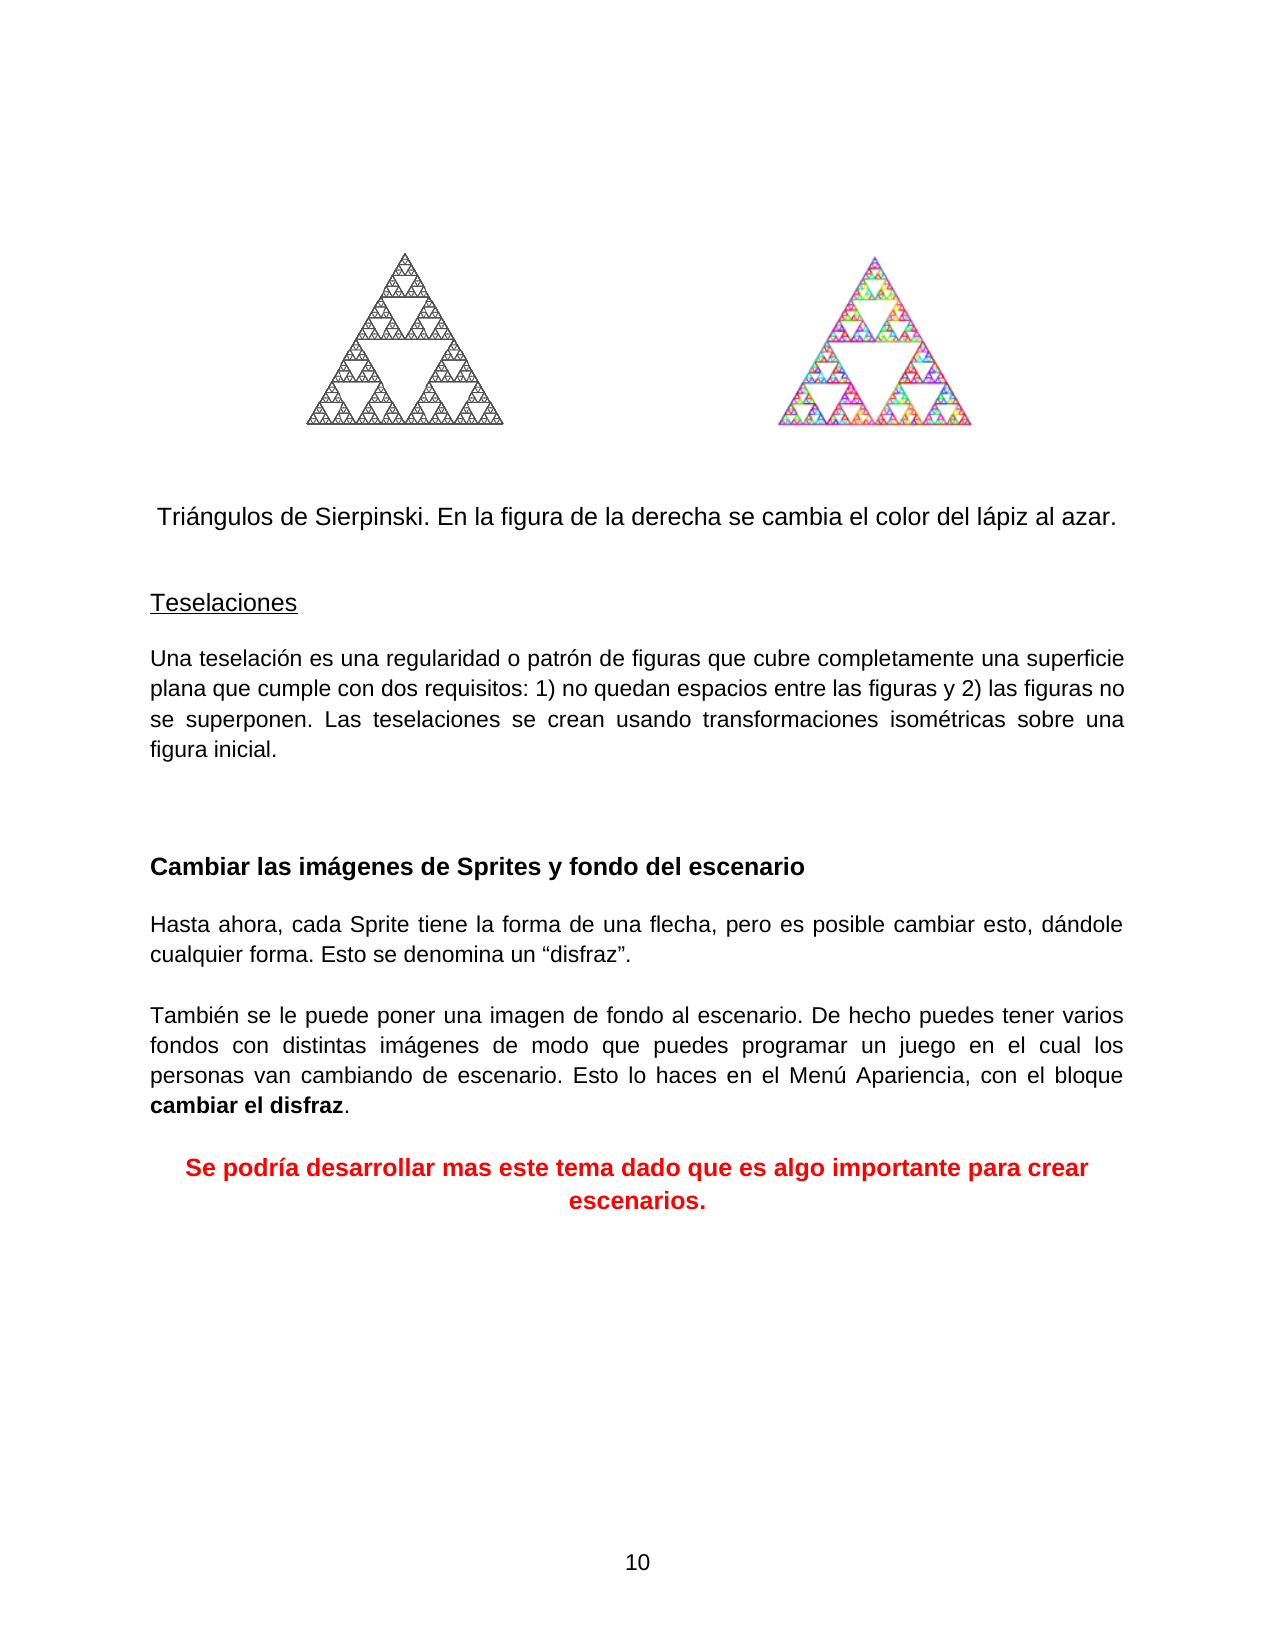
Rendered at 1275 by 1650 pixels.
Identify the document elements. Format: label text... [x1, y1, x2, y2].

picture [645, 156, 1105, 502]
text Una teselación es una regularidad o patrón de figuras que cubre completamente una superficie plana que cumple con dos requisitos: 1) no quedan espacios entre las figuras y 2) las figuras no se superponen. Las teselaciones se crean usando transformaciones isométricas sobre una figura inicial. [150, 645, 1125, 762]
text También se le puede poner una imagen de fondo al escenario. De hecho puedes tener varios fondos con distintas imágenes de modo que puedes programar un juego en el cual los personas van cambiando de escenario. Esto lo haces en el Menú Apariencia, con el bloque cambiar el disfraz. [150, 1002, 1125, 1119]
text Se podría desarrollar mas este tema dado que es algo importante para crear escenarios. [150, 1153, 1125, 1215]
text Triángulos de Sierpinski. En la figura de la derecha se cambia el color del lápiz al azar. [150, 501, 1125, 530]
picture [170, 150, 639, 502]
text Cambiar las imágenes de Sprites y fondo del escenario [150, 852, 1125, 881]
text Hasta ahora, cada Sprite tiene la forma de una flecha, pero es posible cambiar esto, dándole cualquier forma. Esto se denomina un “disfraz”. [150, 911, 1125, 968]
text Teselaciones [150, 588, 1125, 616]
